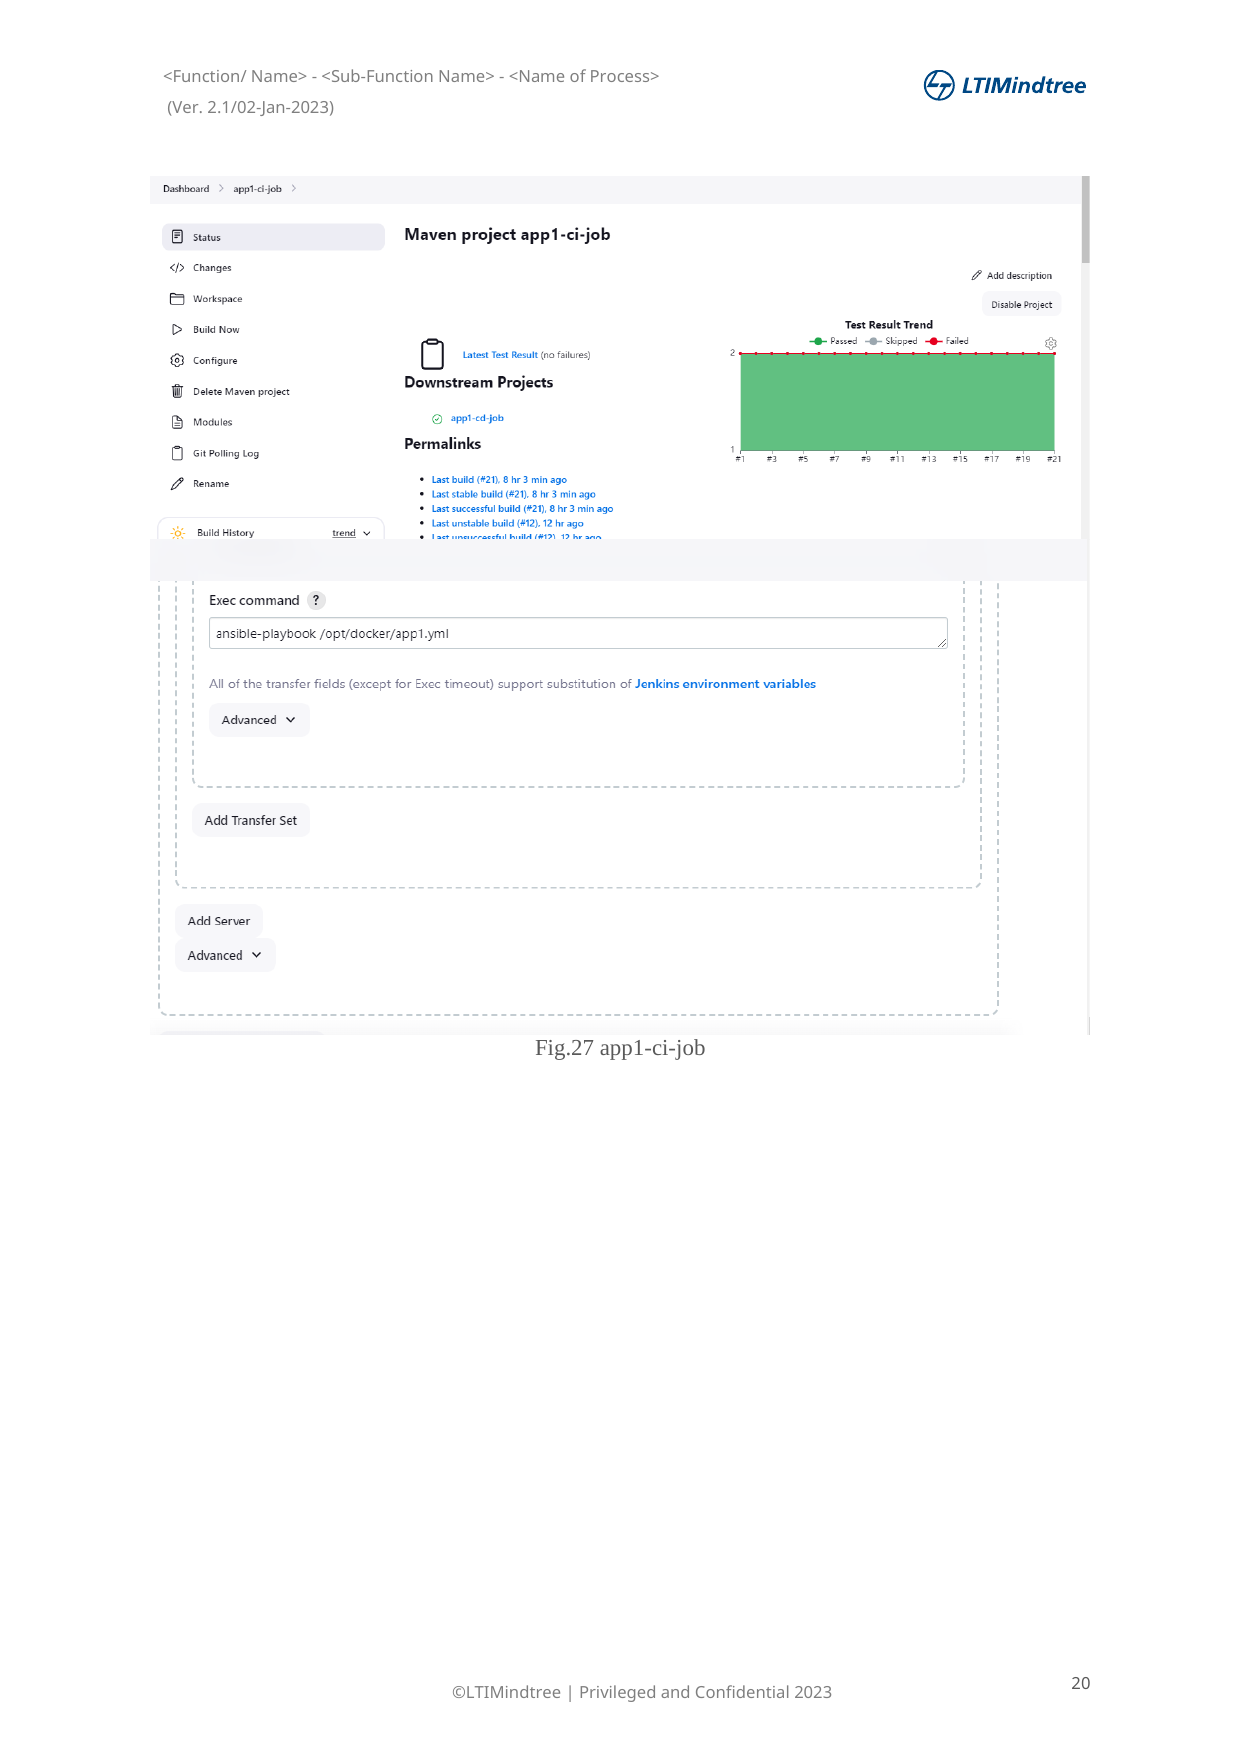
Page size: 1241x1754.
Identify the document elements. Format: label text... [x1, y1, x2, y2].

picture [150, 176, 1090, 1035]
text Fig.27 app1-ci-job [150, 1035, 1090, 1061]
